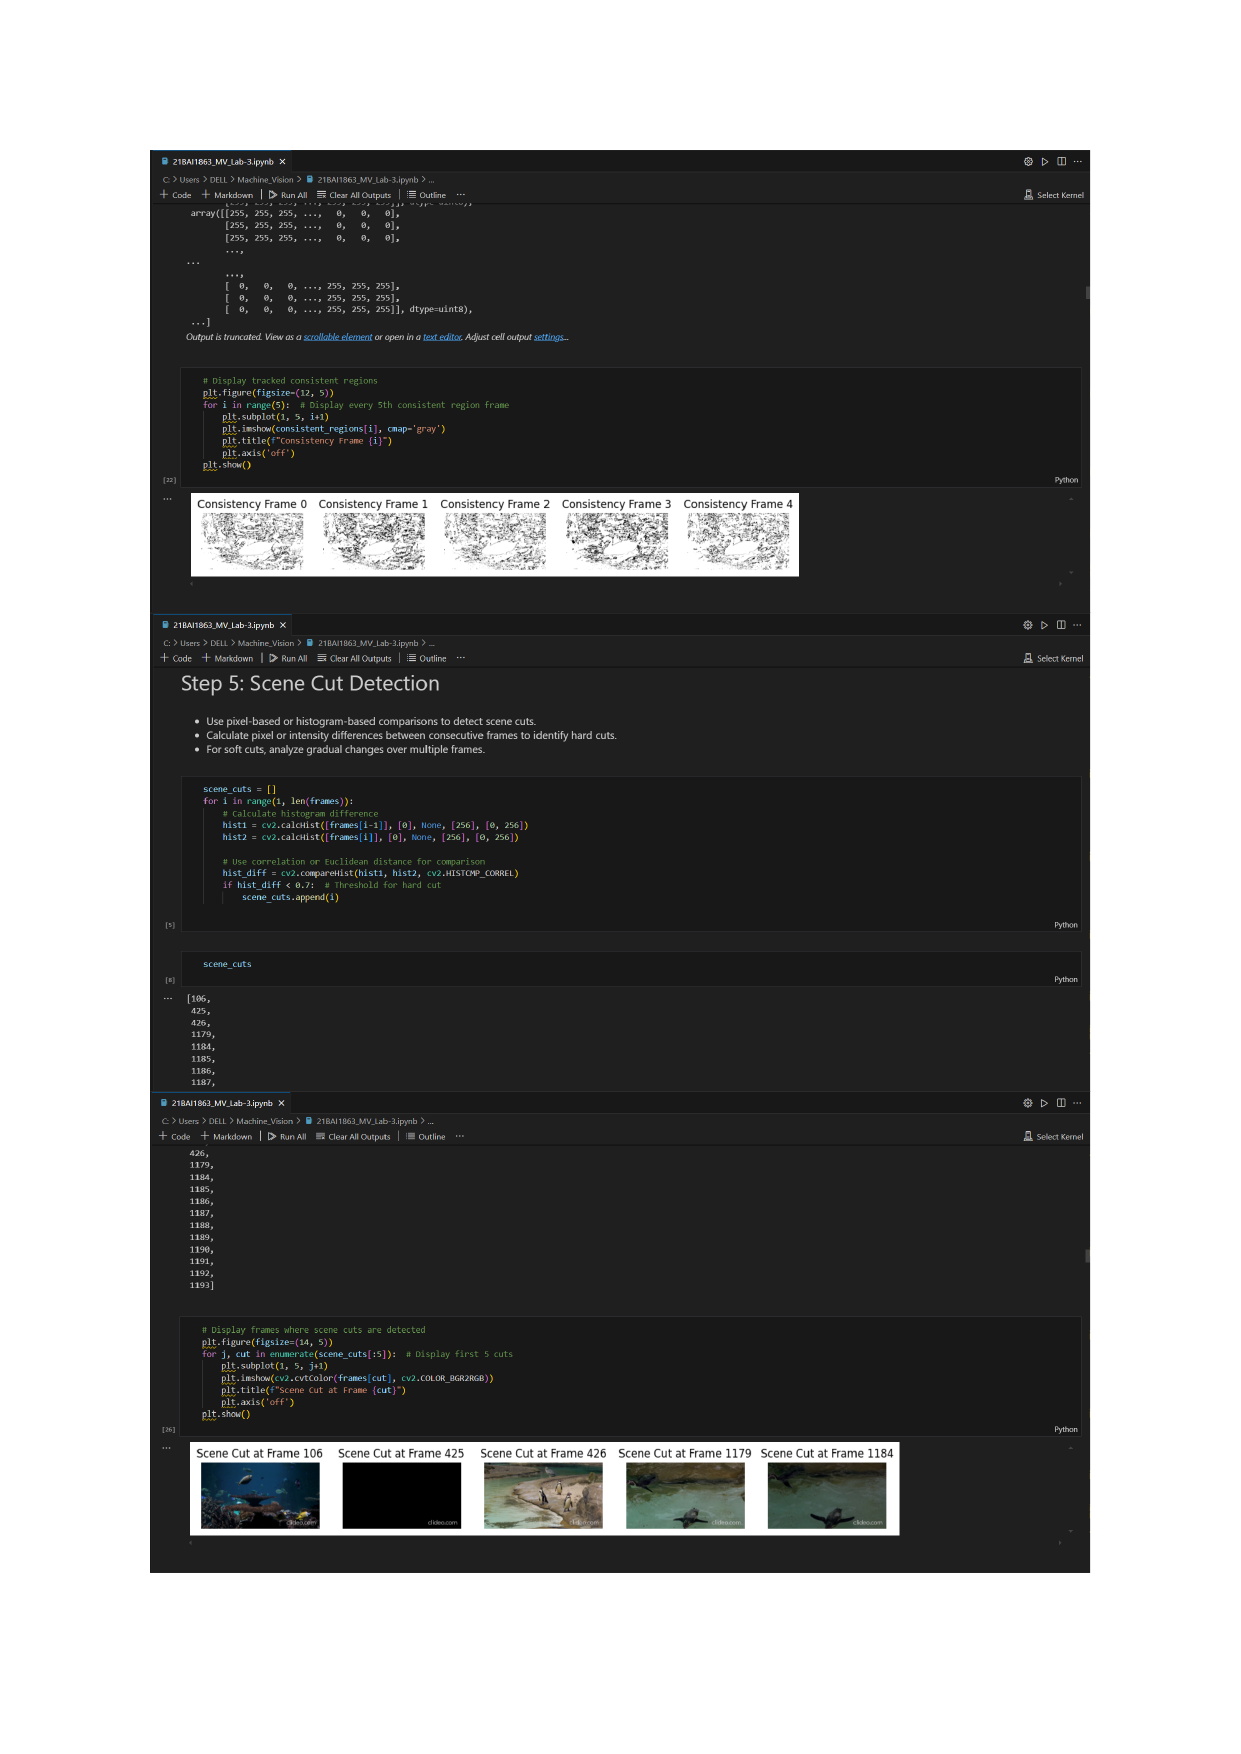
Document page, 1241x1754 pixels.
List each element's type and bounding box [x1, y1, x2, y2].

picture [150, 150, 1091, 1573]
